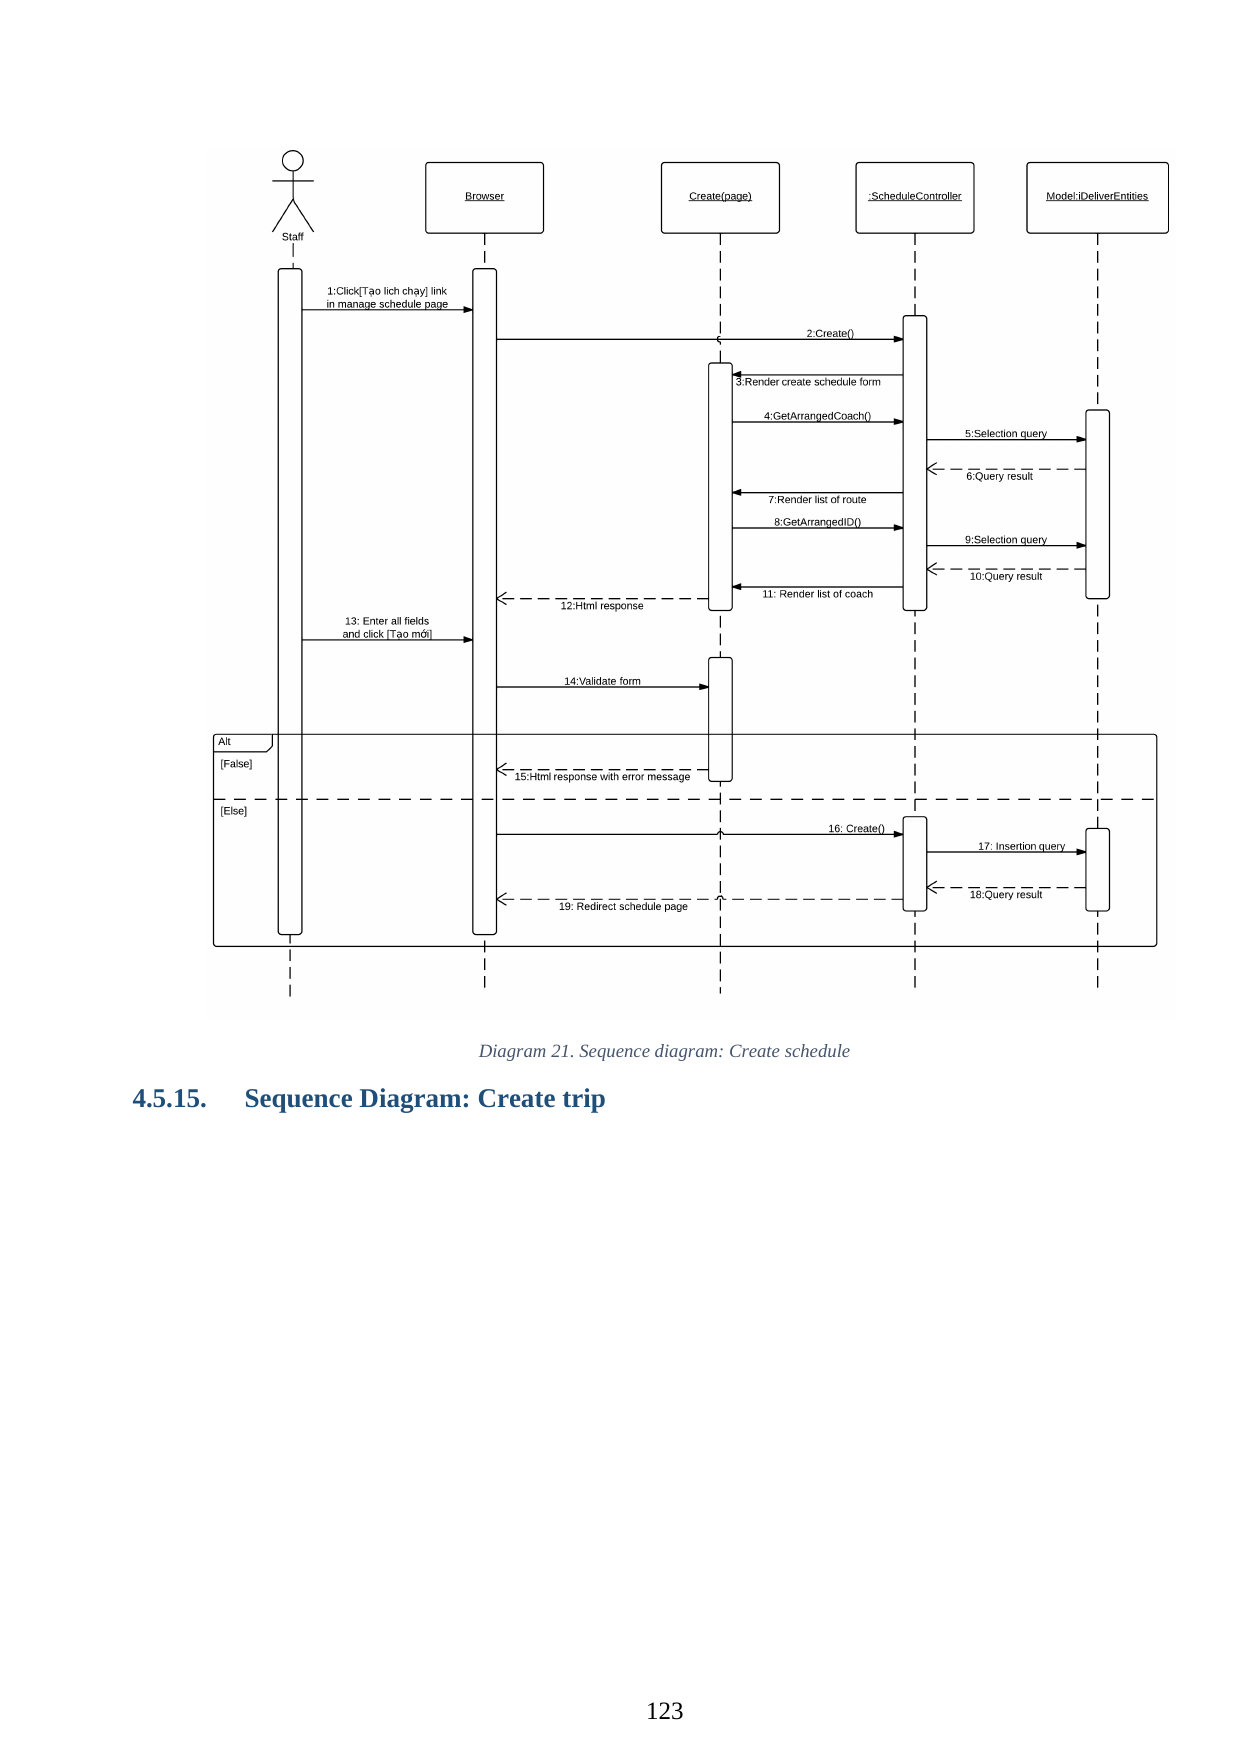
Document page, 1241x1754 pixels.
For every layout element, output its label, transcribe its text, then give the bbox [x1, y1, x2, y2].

subtitle Sequence Diagram: Create trip [207, 1082, 1122, 1113]
picture [206, 147, 1176, 1021]
text Diagram 21. Sequence diagram: Create schedule [207, 1040, 1122, 1061]
